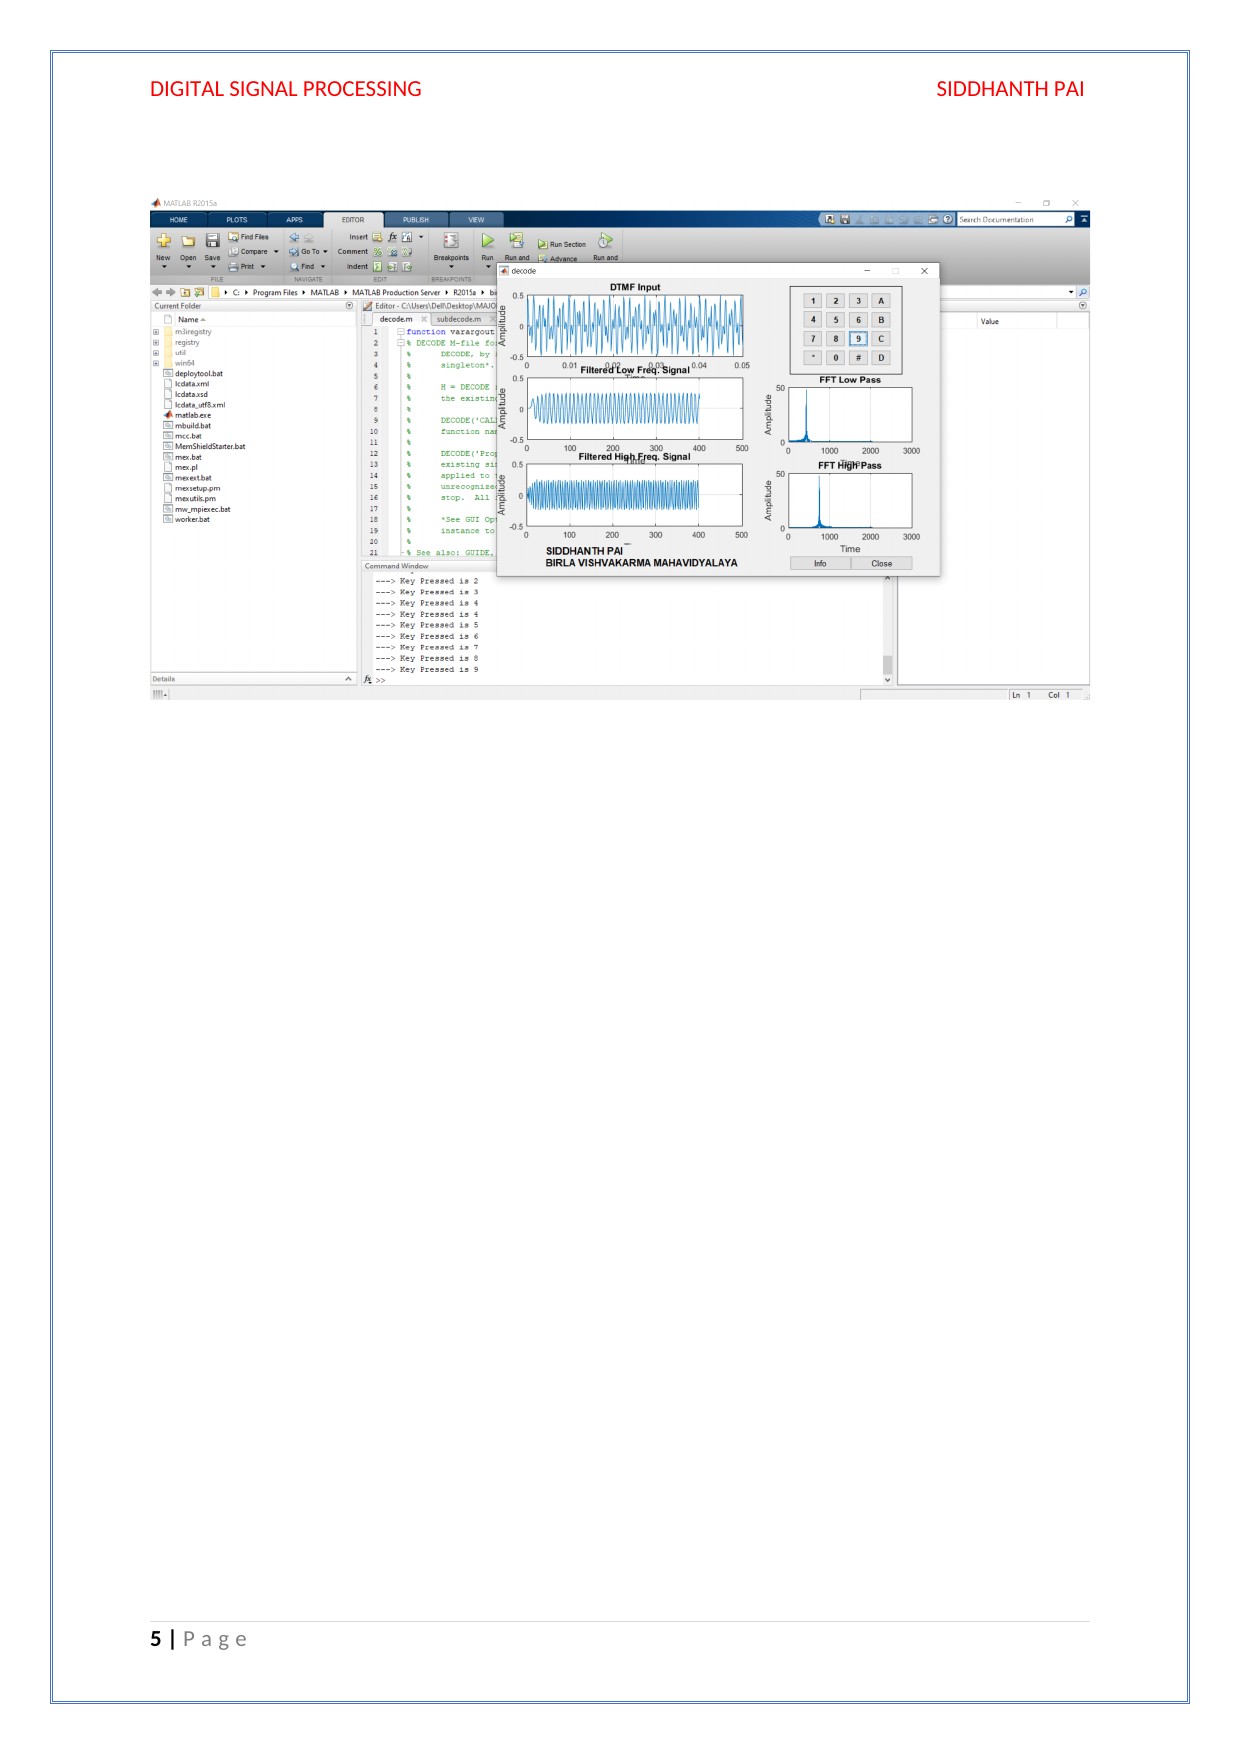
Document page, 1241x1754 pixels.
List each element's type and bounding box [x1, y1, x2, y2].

picture [150, 196, 1091, 700]
